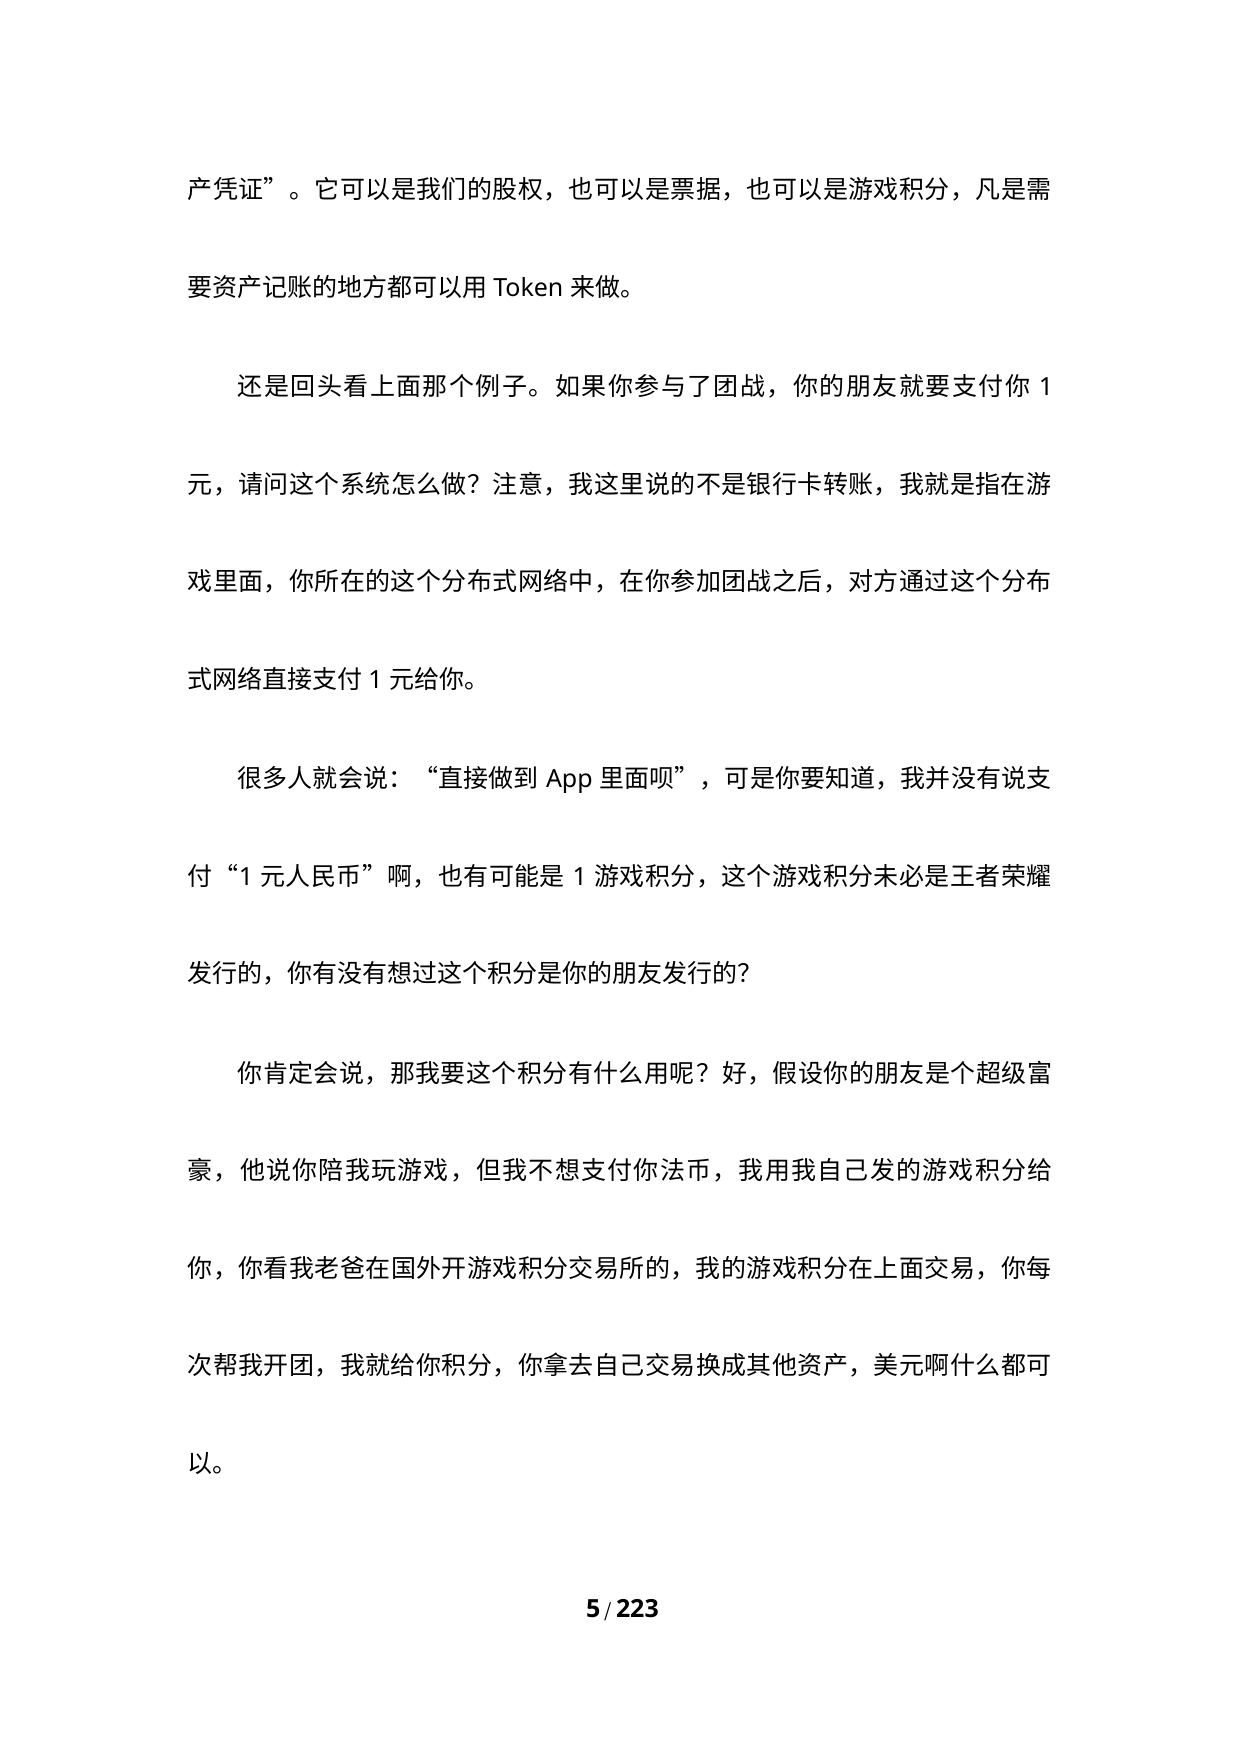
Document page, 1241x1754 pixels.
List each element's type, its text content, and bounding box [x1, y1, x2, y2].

text 很多人就会说：“直接做到 App 里面呗”，可是你要知道，我并没有说支付“1 元人民币”啊，也有可能是 1 游戏积分，这个游戏积分未必是王者荣耀发行的，你有没有想过这个积分是你的朋友发行的？ [187, 744, 1053, 1004]
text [187, 156, 1053, 318]
text 还是回头看上面那个例子。如果你参与了团战，你的朋友就要支付你 1 元，请问这个系统怎么做？注意，我这里说的不是银行卡转账，我就是指在游戏里面，你所在的这个分布式网络中，在你参加团战之后，对方通过这个分布式网络直接支付 1 元给你。 [187, 352, 1053, 710]
text 你肯定会说，那我要这个积分有什么用呢？好，假设你的朋友是个超级富豪，他说你陪我玩游戏，但我不想支付你法币，我用我自己发的游戏积分给你，你看我老爸在国外开游戏积分交易所的，我的游戏积分在上面交易，你每次帮我开团，我就给你积分，你拿去自己交易换成其他资产，美元啊什么都可以。 [187, 1039, 1053, 1494]
